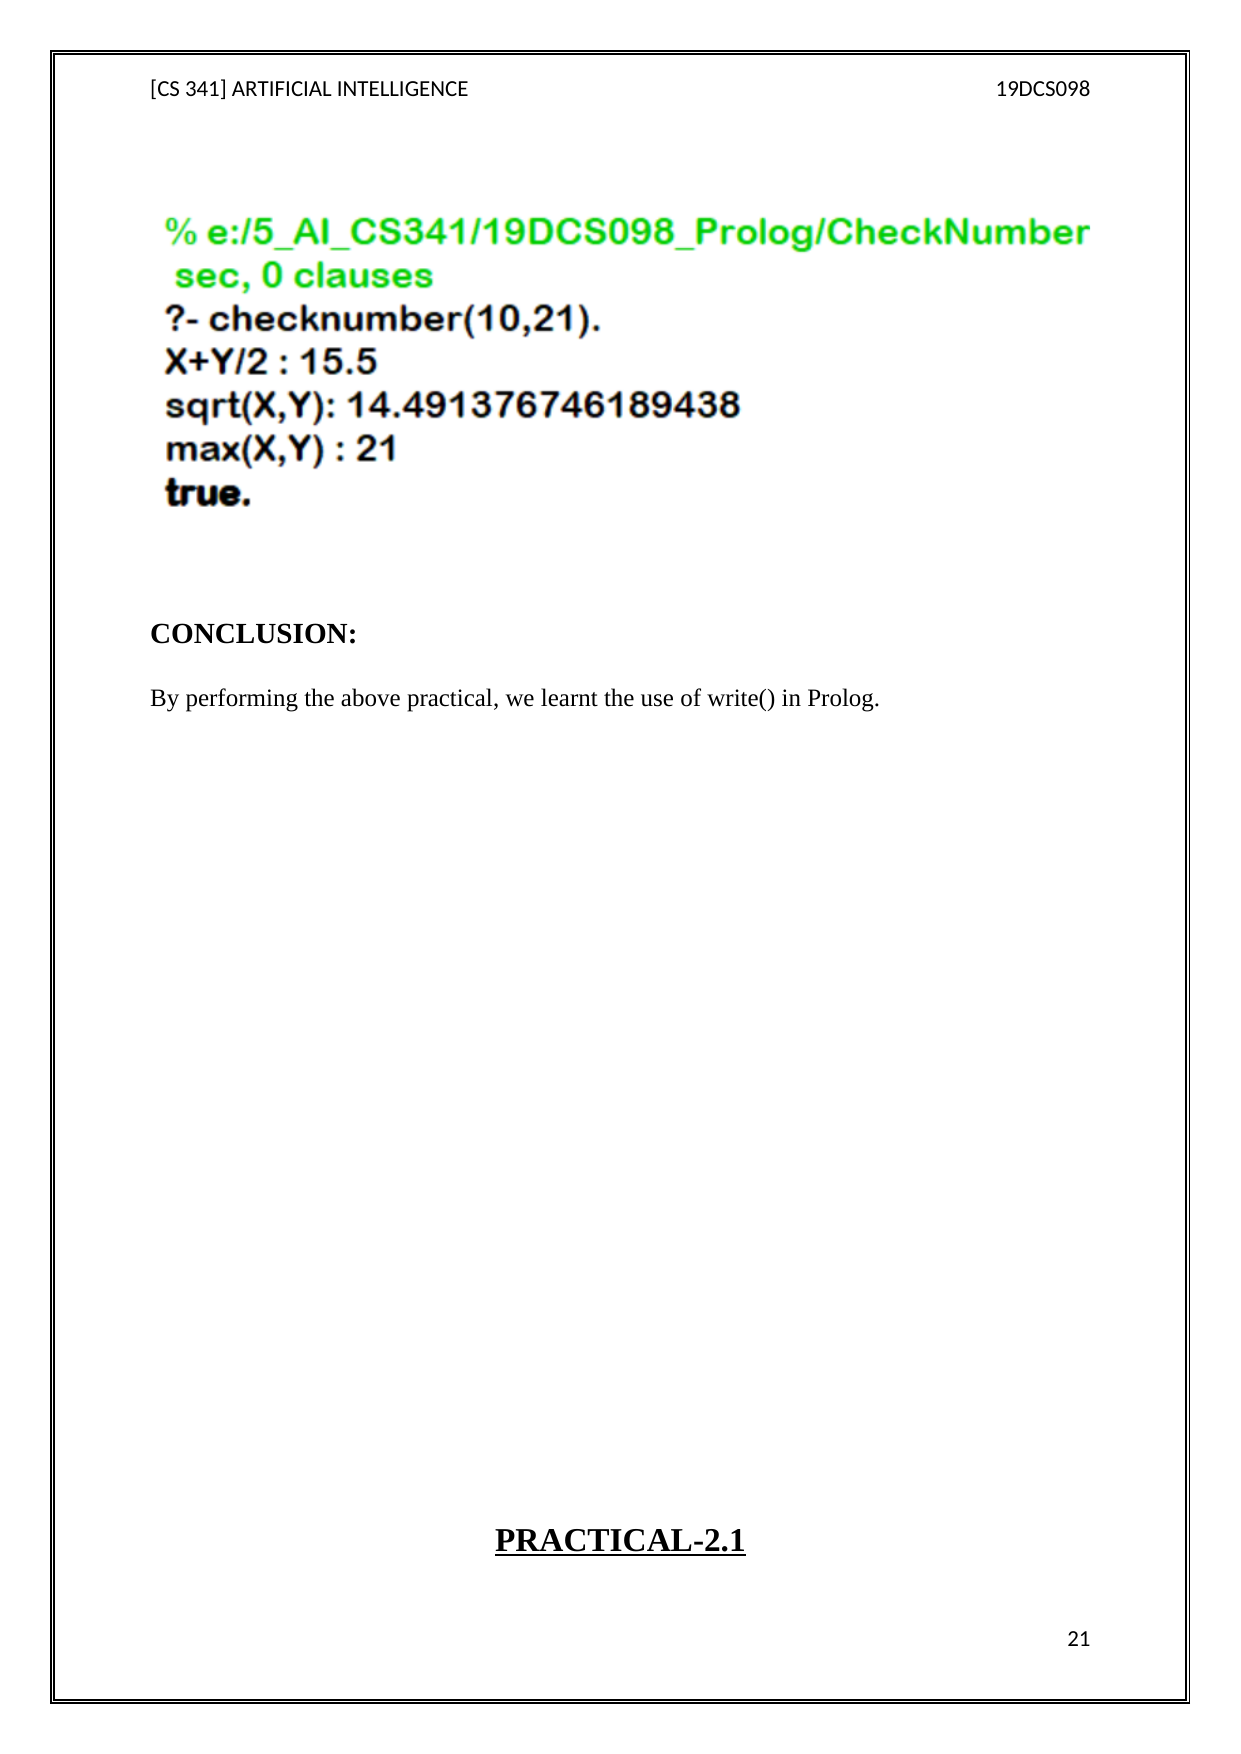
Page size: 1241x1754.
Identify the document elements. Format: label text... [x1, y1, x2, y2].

text CONCLUSION: [150, 616, 1090, 650]
text PRACTICAL-2.1 [150, 1520, 1090, 1559]
picture [150, 208, 1091, 527]
text By performing the above practical, we learnt the use of write() in Prolog. [150, 683, 1090, 712]
